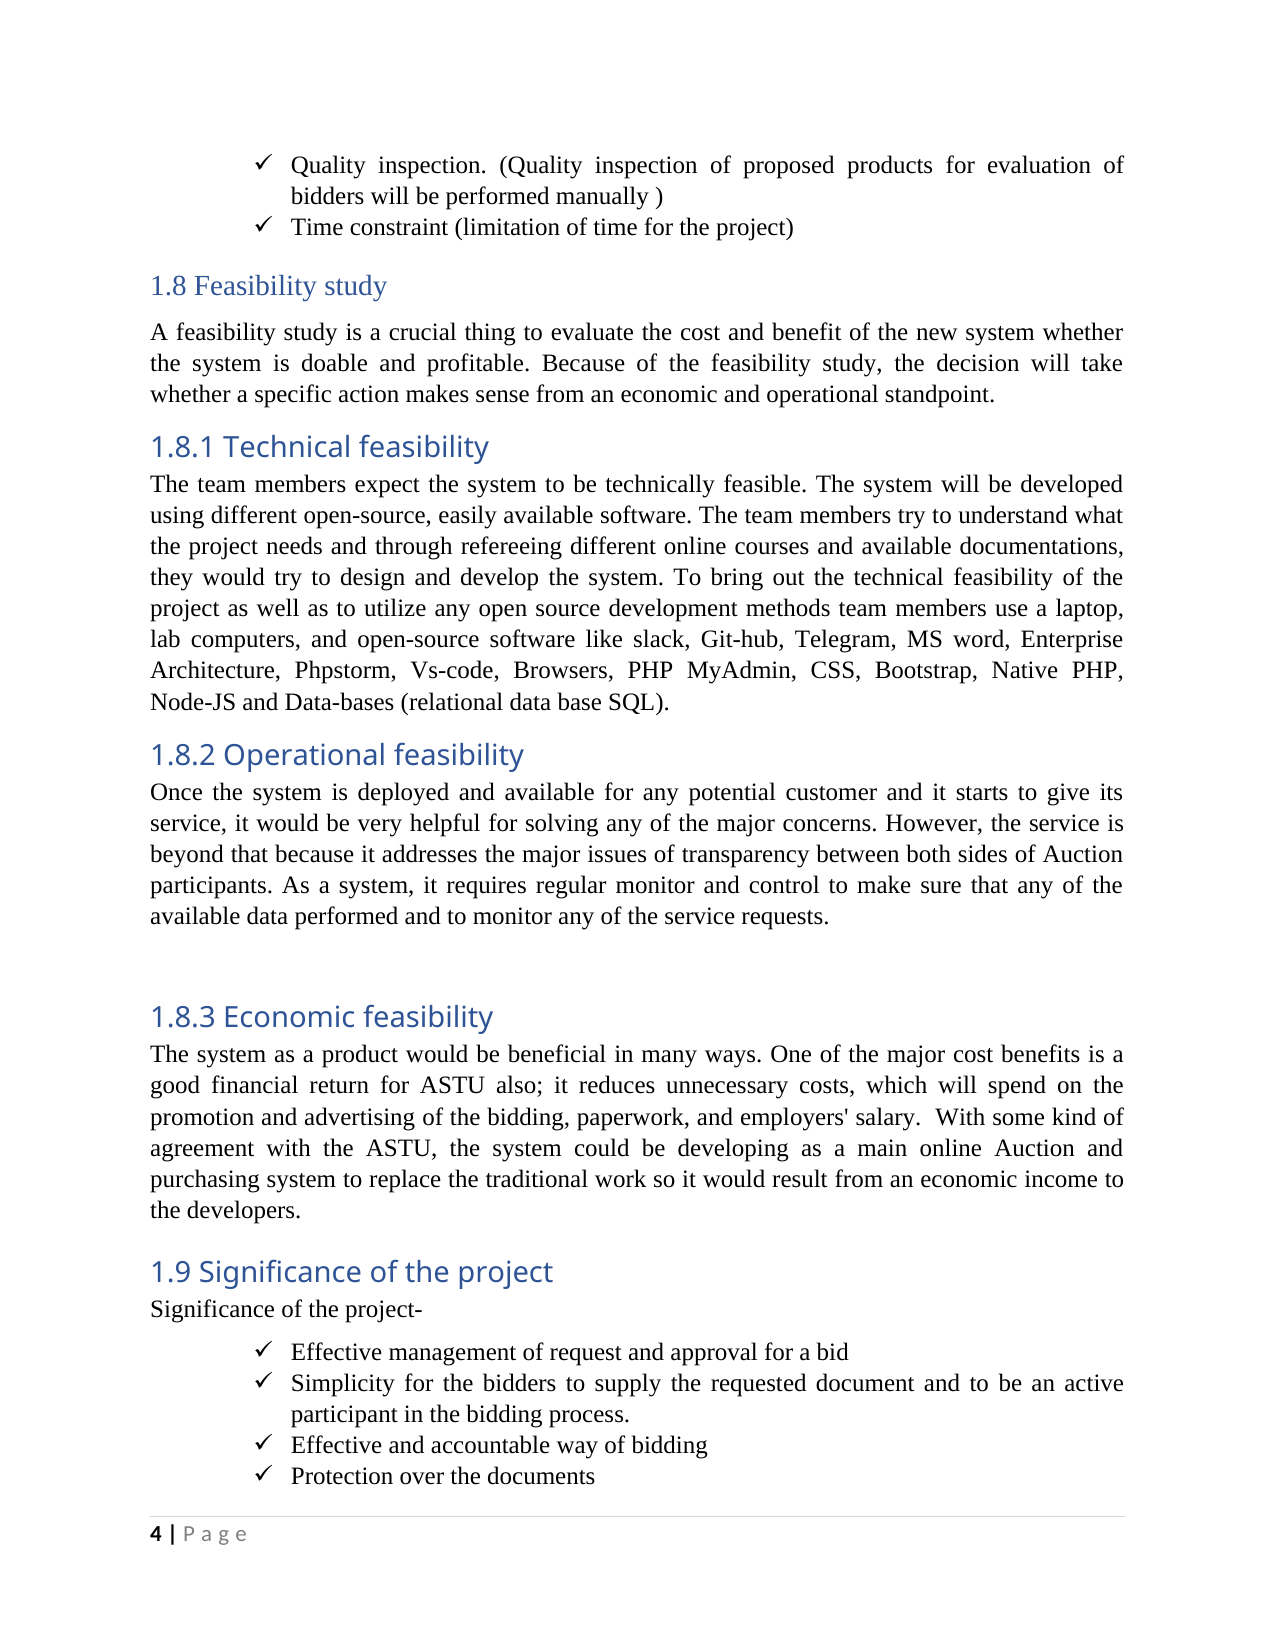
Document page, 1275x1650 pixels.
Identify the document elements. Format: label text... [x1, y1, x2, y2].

text The team members expect the system to be technically feasible. The system will be developed using different open-source, easily available software. The team members try to understand what the project needs and through refereeing different online courses and available documentations, they would try to design and develop the system. To bring out the technical feasibility of the project as well as to utilize any open source development methods team members use a laptop, lab computers, and open-source software like slack, Git-hub, Telegram, MS word, Enterprise Architecture, Phpstorm, Vs-code, Browsers, PHP MyAdmin, CSS, Bootstrap, Native PHP, Node-JS and Data-bases (relational data base SQL). [150, 469, 1125, 715]
list Time constraint (limitation of time for the project) [253, 212, 1125, 241]
text A feasibility study is a crucial thing to evaluate the cost and benefit of the new system whether the system is doable and profitable. Because of the feasibility study, the decision will take whether a specific action makes sense from an economic and operational standpoint. [150, 317, 1125, 408]
subtitle 1.8.3 Economic feasibility [150, 997, 1125, 1036]
list Simplicity for the bidders to supply the requested document and to be an active participant in the bidding process. [253, 1368, 1125, 1428]
text The system as a product would be beneficial in many ways. One of the major cost benefits is a good financial return for ASTU also; it reduces unnecessary costs, which will spend on the promotion and advertising of the bidding, paperwork, and employers' salary. With some kind of agreement with the ASTU, the system could be developing as a main online Auction and purchasing system to replace the traditional work so it would result from an economic income to the developers. [150, 1039, 1125, 1223]
list Effective and accountable way of bidding [253, 1430, 1125, 1459]
list Quality inspection. (Quality inspection of proposed products for evaluation of bidders will be performed manually ) [253, 150, 1125, 210]
subtitle Significance of the project- [150, 1294, 1125, 1322]
subtitle 1.8.1 Technical feasibility [150, 427, 1125, 466]
subtitle 1.9 Significance of the project [150, 1251, 1125, 1291]
text Once the system is deployed and available for any potential customer and it starts to give its service, it would be very helpful for solving any of the major concerns. However, the service is beyond that because it addresses the major issues of transparency between both sides of Auction participants. As a system, it requires regular monitor and control to make sure that any of the available data performed and to monitor any of the service requests. [150, 777, 1125, 930]
subtitle 1.8.2 Operational feasibility [150, 734, 1125, 774]
subtitle 1.8 Feasibility study [150, 268, 1125, 302]
list Effective management of request and approval for a bid [253, 1337, 1125, 1366]
list Protection over the documents [253, 1461, 1125, 1490]
